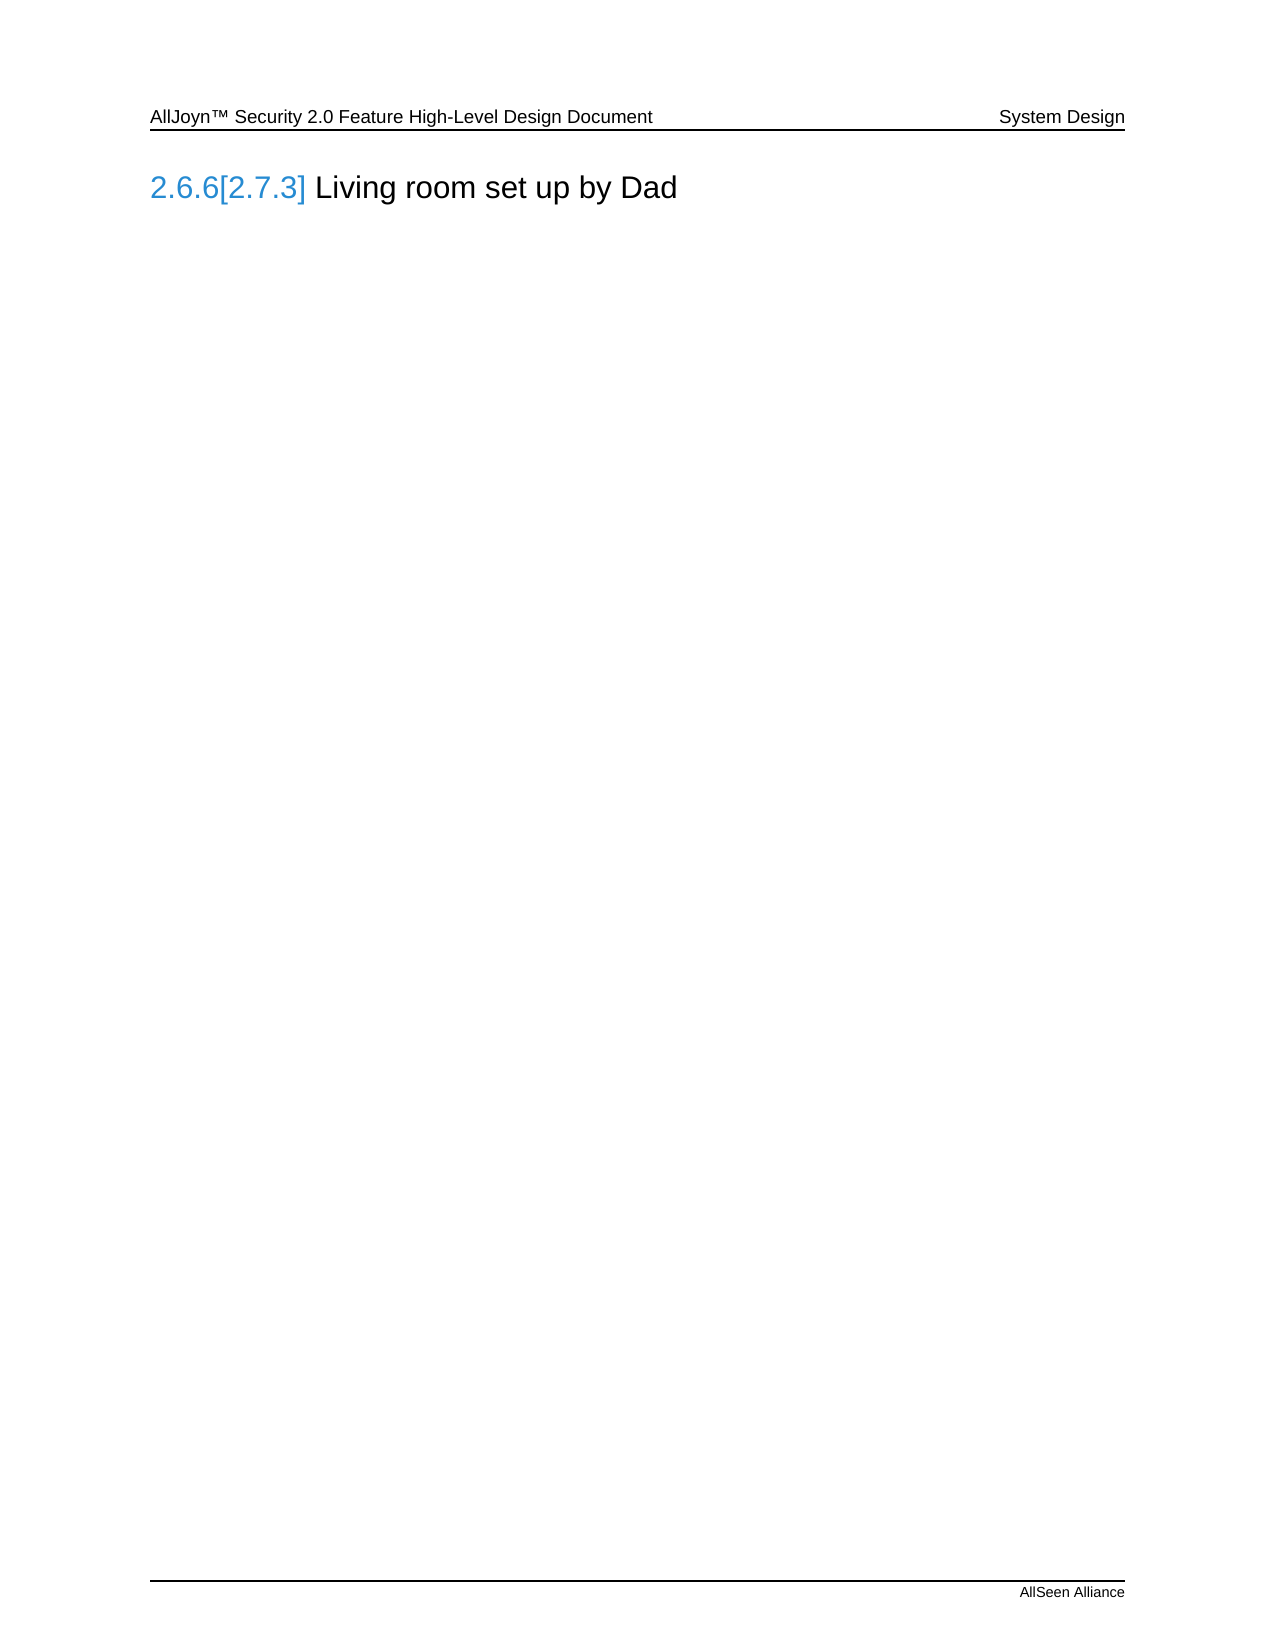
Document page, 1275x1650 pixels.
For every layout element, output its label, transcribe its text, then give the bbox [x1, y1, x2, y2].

subtitle Living room set up by Dad [150, 169, 1125, 205]
